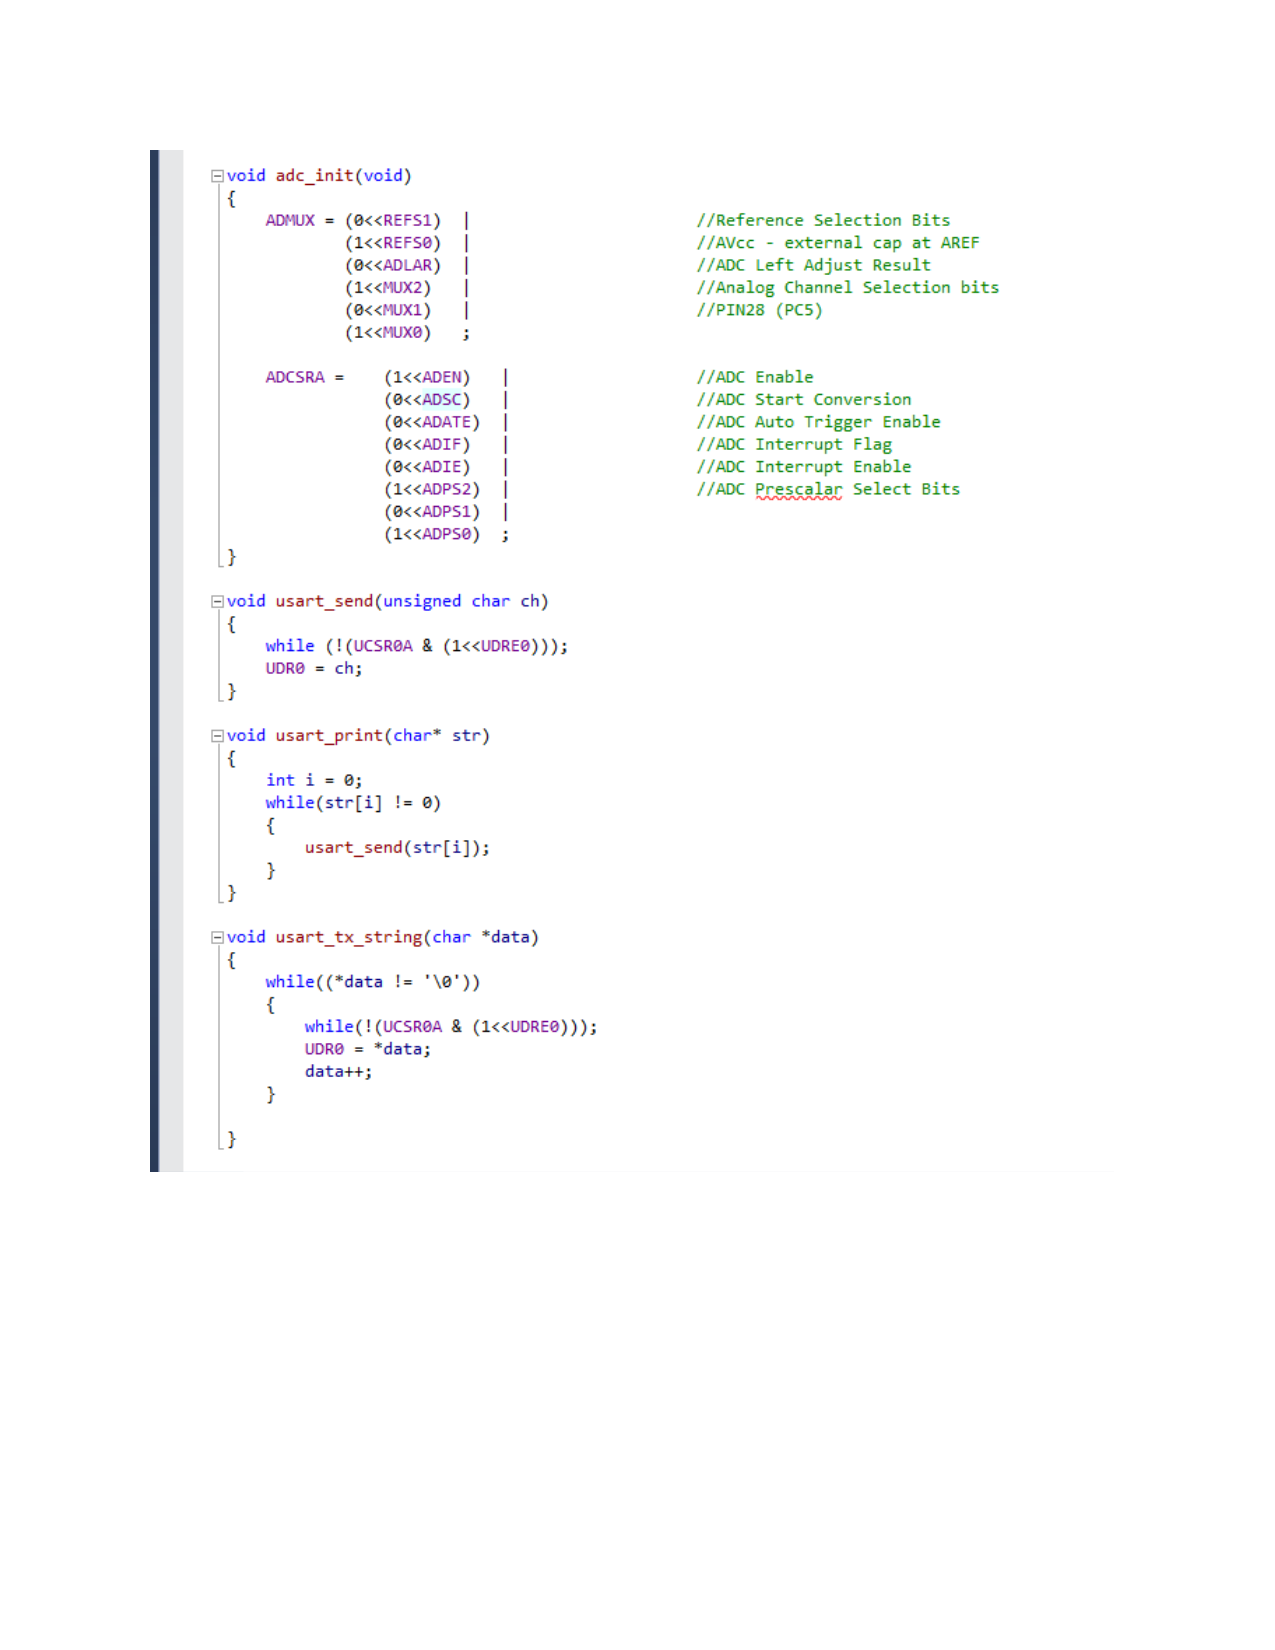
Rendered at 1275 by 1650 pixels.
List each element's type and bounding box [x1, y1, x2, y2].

picture [150, 150, 1114, 1172]
